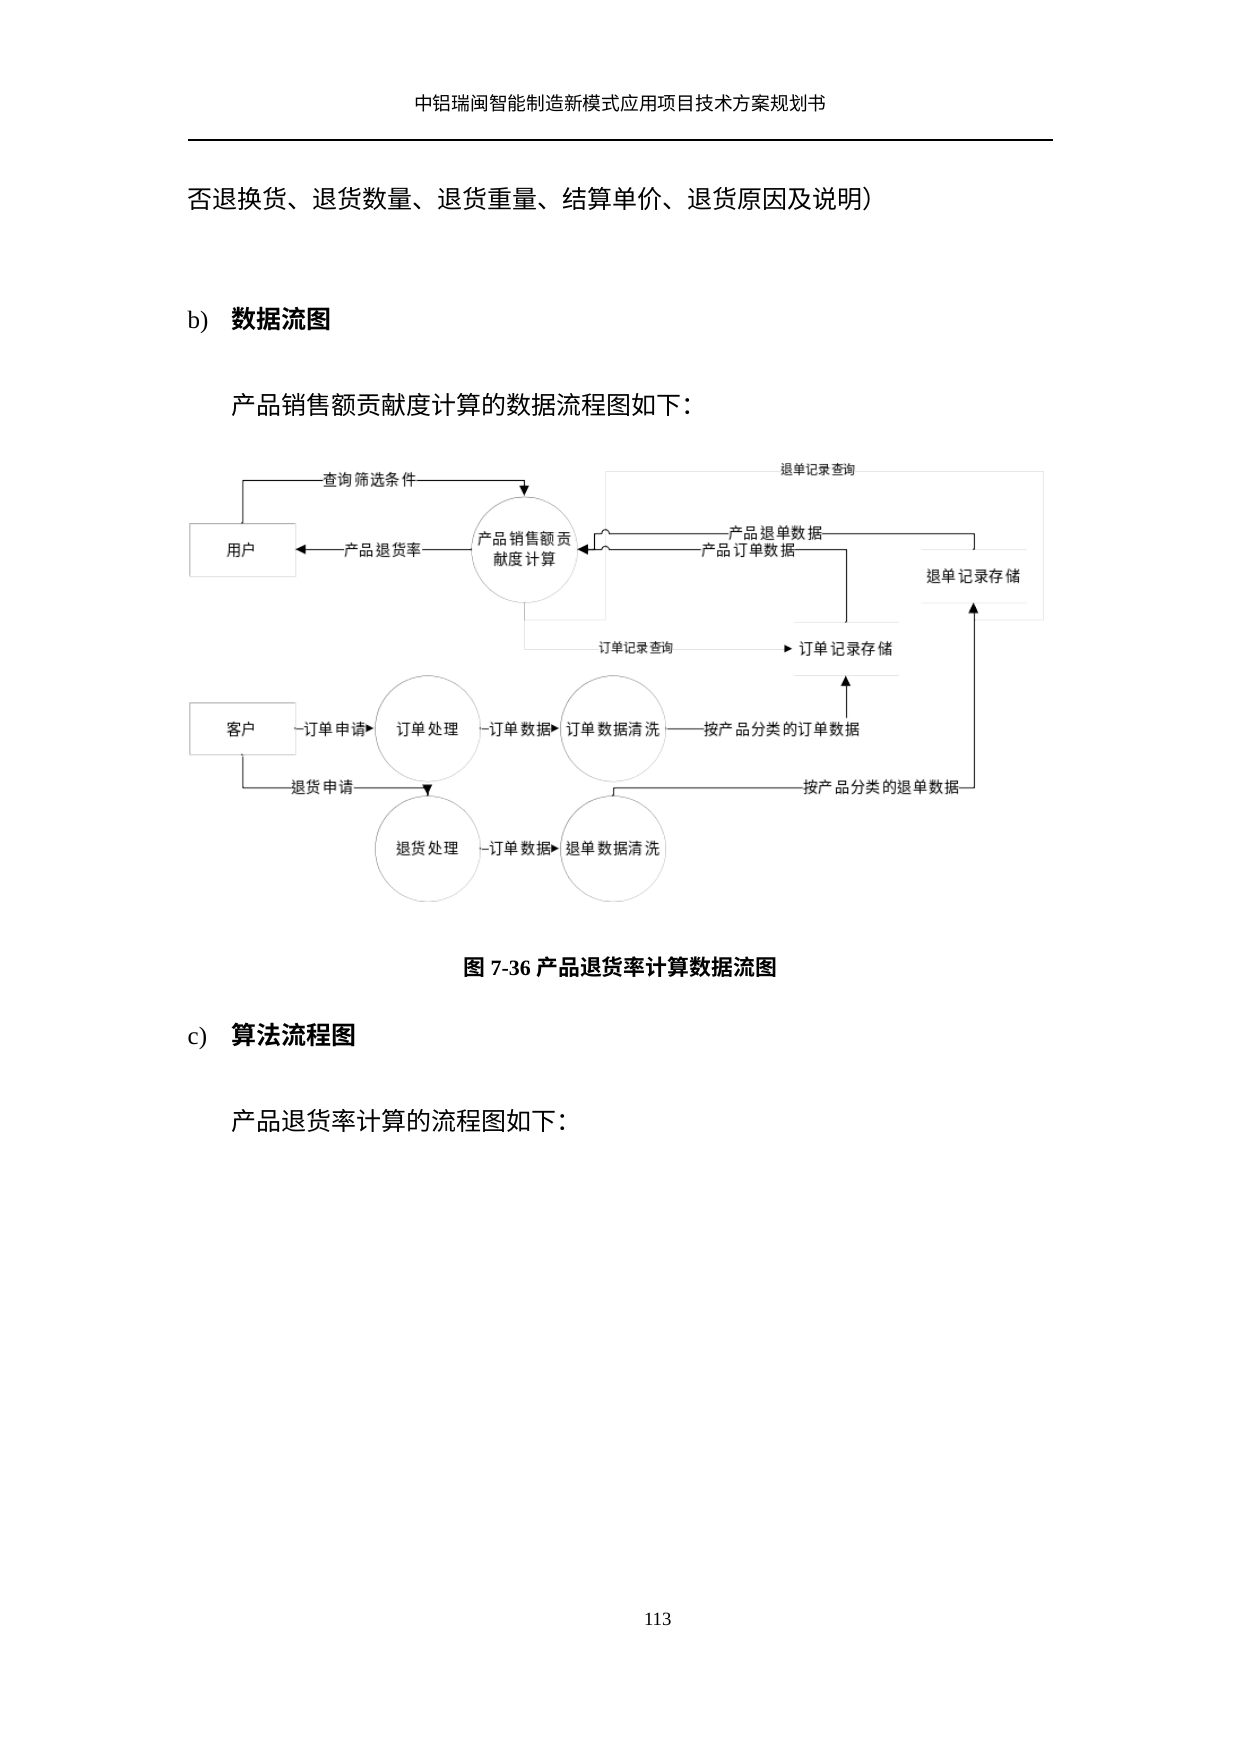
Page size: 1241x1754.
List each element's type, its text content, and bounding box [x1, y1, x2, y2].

text 产品退货率计算的流程图如下： [187, 1085, 1053, 1153]
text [187, 164, 1053, 232]
subtitle 算法流程图 [187, 999, 1053, 1067]
subtitle 数据流图 [187, 284, 1053, 352]
text 产品销售额贡献度计算的数据流程图如下： [187, 370, 1053, 438]
